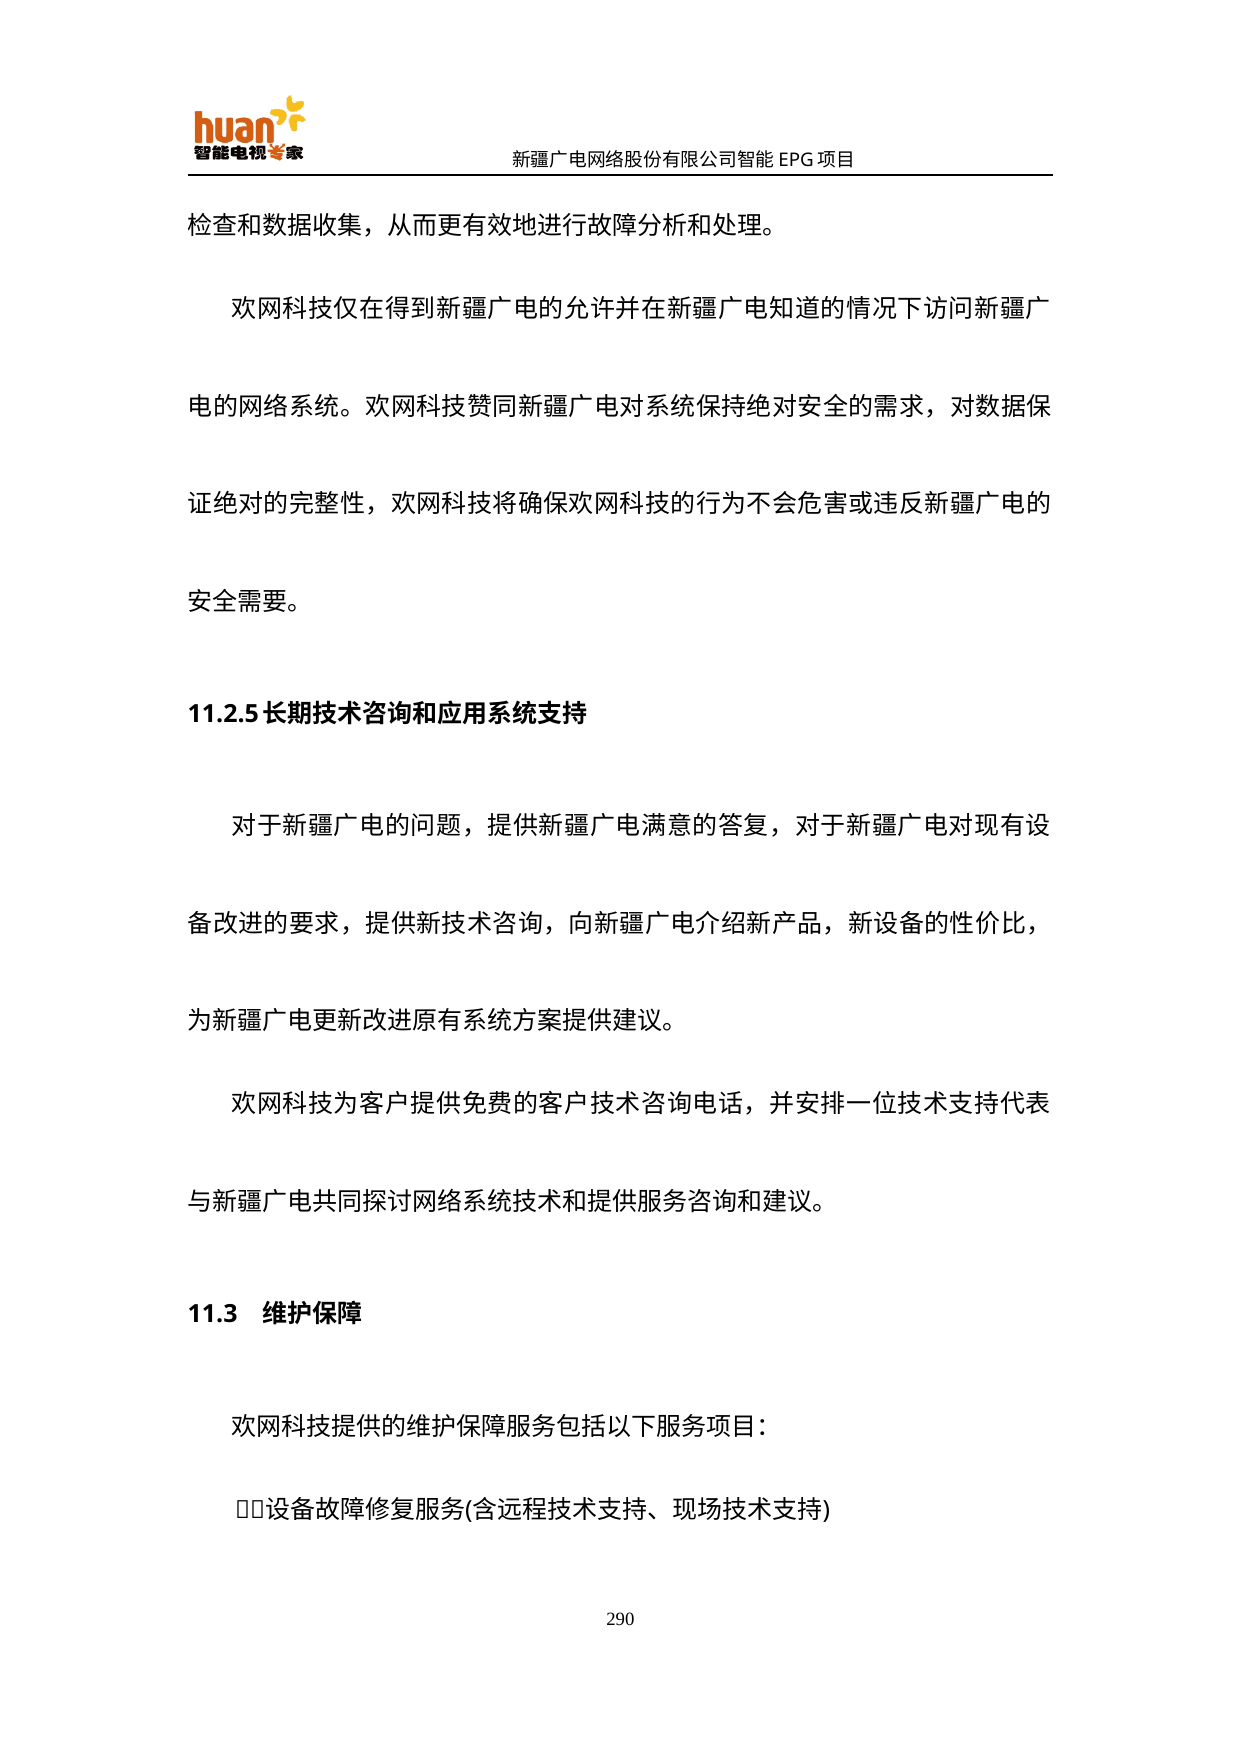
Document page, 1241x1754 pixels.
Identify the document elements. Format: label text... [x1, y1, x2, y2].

text 对于新疆广电的问题，提供新疆广电满意的答复，对于新疆广电对现有设备改进的要求，提供新技术咨询，向新疆广电介绍新产品，新设备的性价比，为新疆广电更新改进原有系统方案提供建议。 [187, 791, 1053, 1051]
text 通过在线网络连接，欢网科技能够在远程对新疆广电提出的问题进行分析，检查和数据收集，从而更有效地进行故障分析和处理。 [187, 191, 1053, 256]
subtitle 长期技术咨询和应用系统支持 [187, 679, 1053, 744]
text 欢网科技提供的维护保障服务包括以下服务项目： [187, 1392, 1053, 1457]
picture [187, 88, 313, 167]
text 设备故障修复服务(含远程技术支持、现场技术支持) [187, 1475, 1053, 1540]
subtitle 维护保障 [187, 1279, 1053, 1344]
text 欢网科技为客户提供免费的客户技术咨询电话，并安排一位技术支持代表与新疆广电共同探讨网络系统技术和提供服务咨询和建议。 [187, 1069, 1053, 1232]
text 欢网科技仅在得到新疆广电的允许并在新疆广电知道的情况下访问新疆广电的网络系统。欢网科技赞同新疆广电对系统保持绝对安全的需求，对数据保证绝对的完整性，欢网科技将确保欢网科技的行为不会危害或违反新疆广电的安全需要。 [187, 274, 1053, 632]
